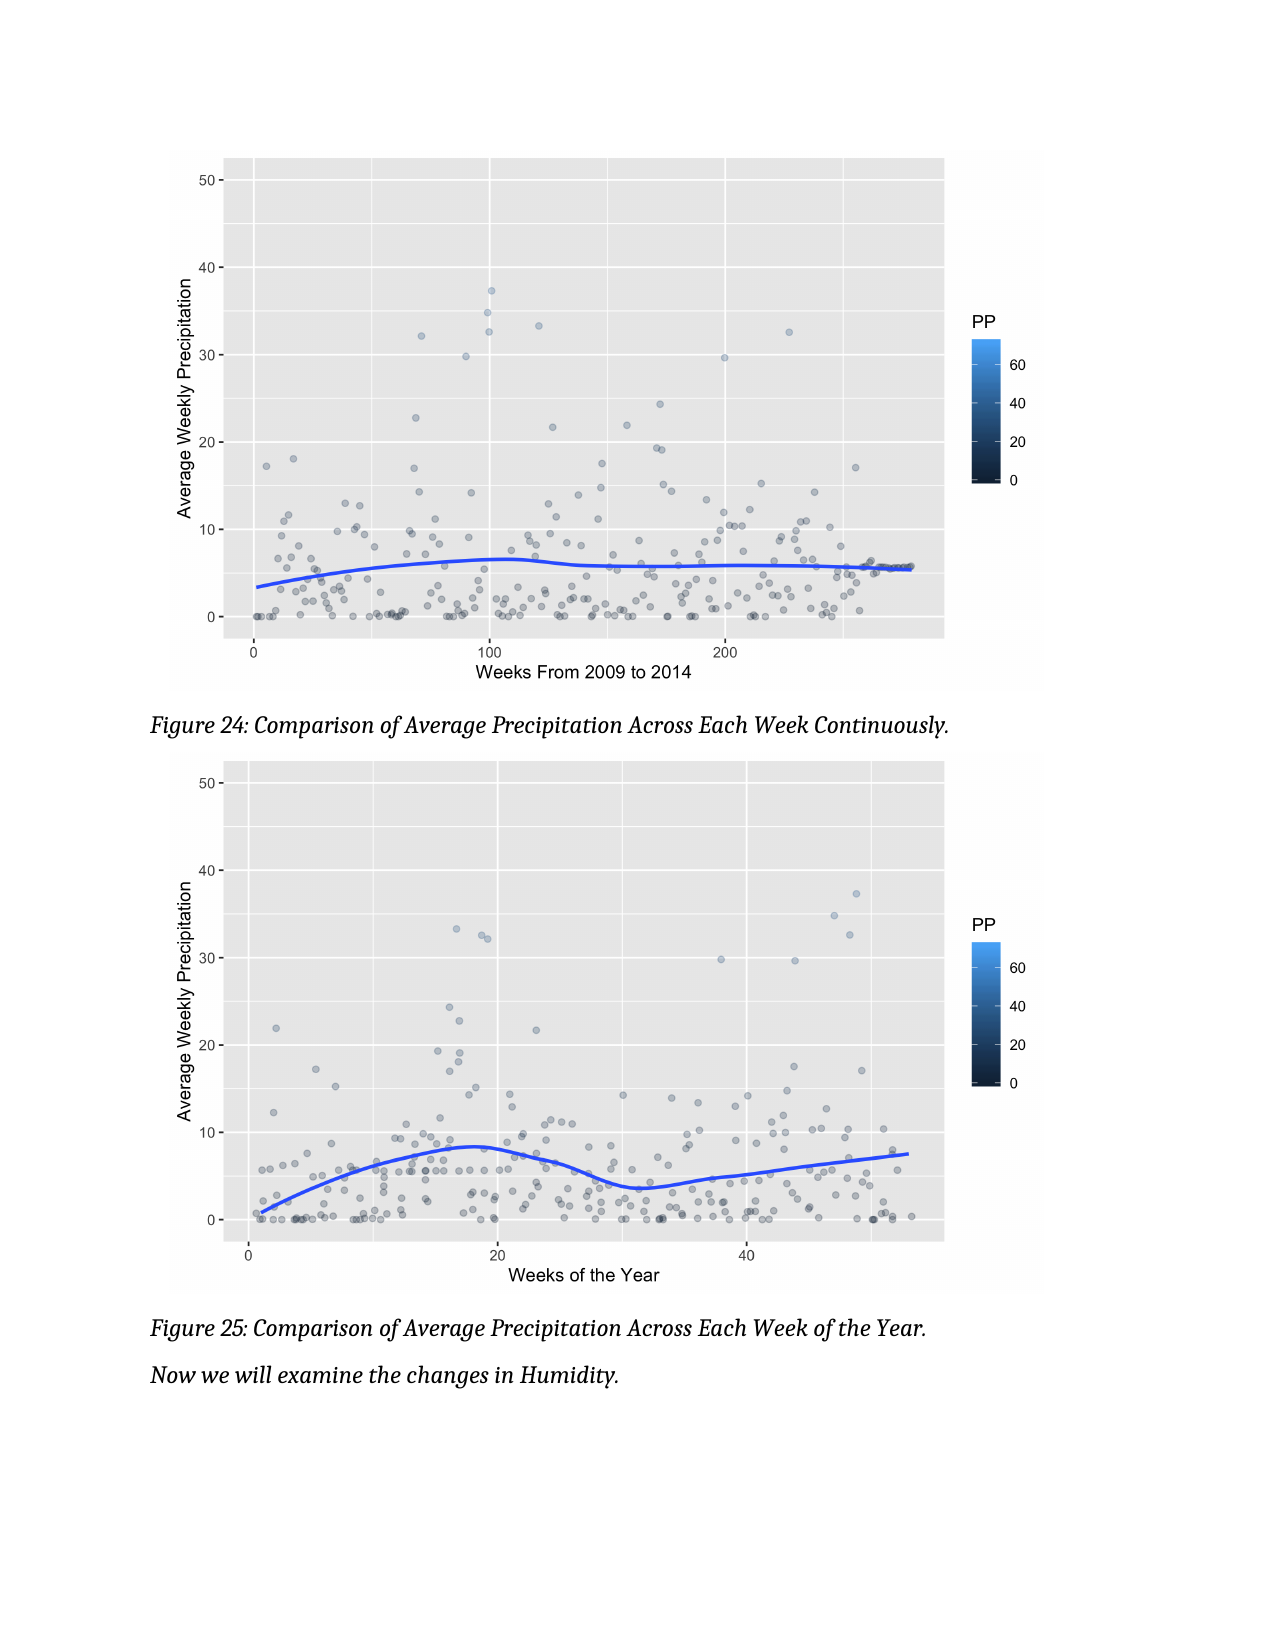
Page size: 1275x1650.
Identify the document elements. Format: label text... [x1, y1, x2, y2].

picture [168, 150, 1044, 691]
picture [168, 752, 1044, 1294]
text Now we will examine the changes in Humidity. [150, 1361, 1125, 1390]
text Figure 25: Comparison of Average Precipitation Across Each Week of the Year. [150, 1314, 1125, 1343]
text Figure 24: Comparison of Average Precipitation Across Each Week Continuously. [150, 711, 1125, 740]
